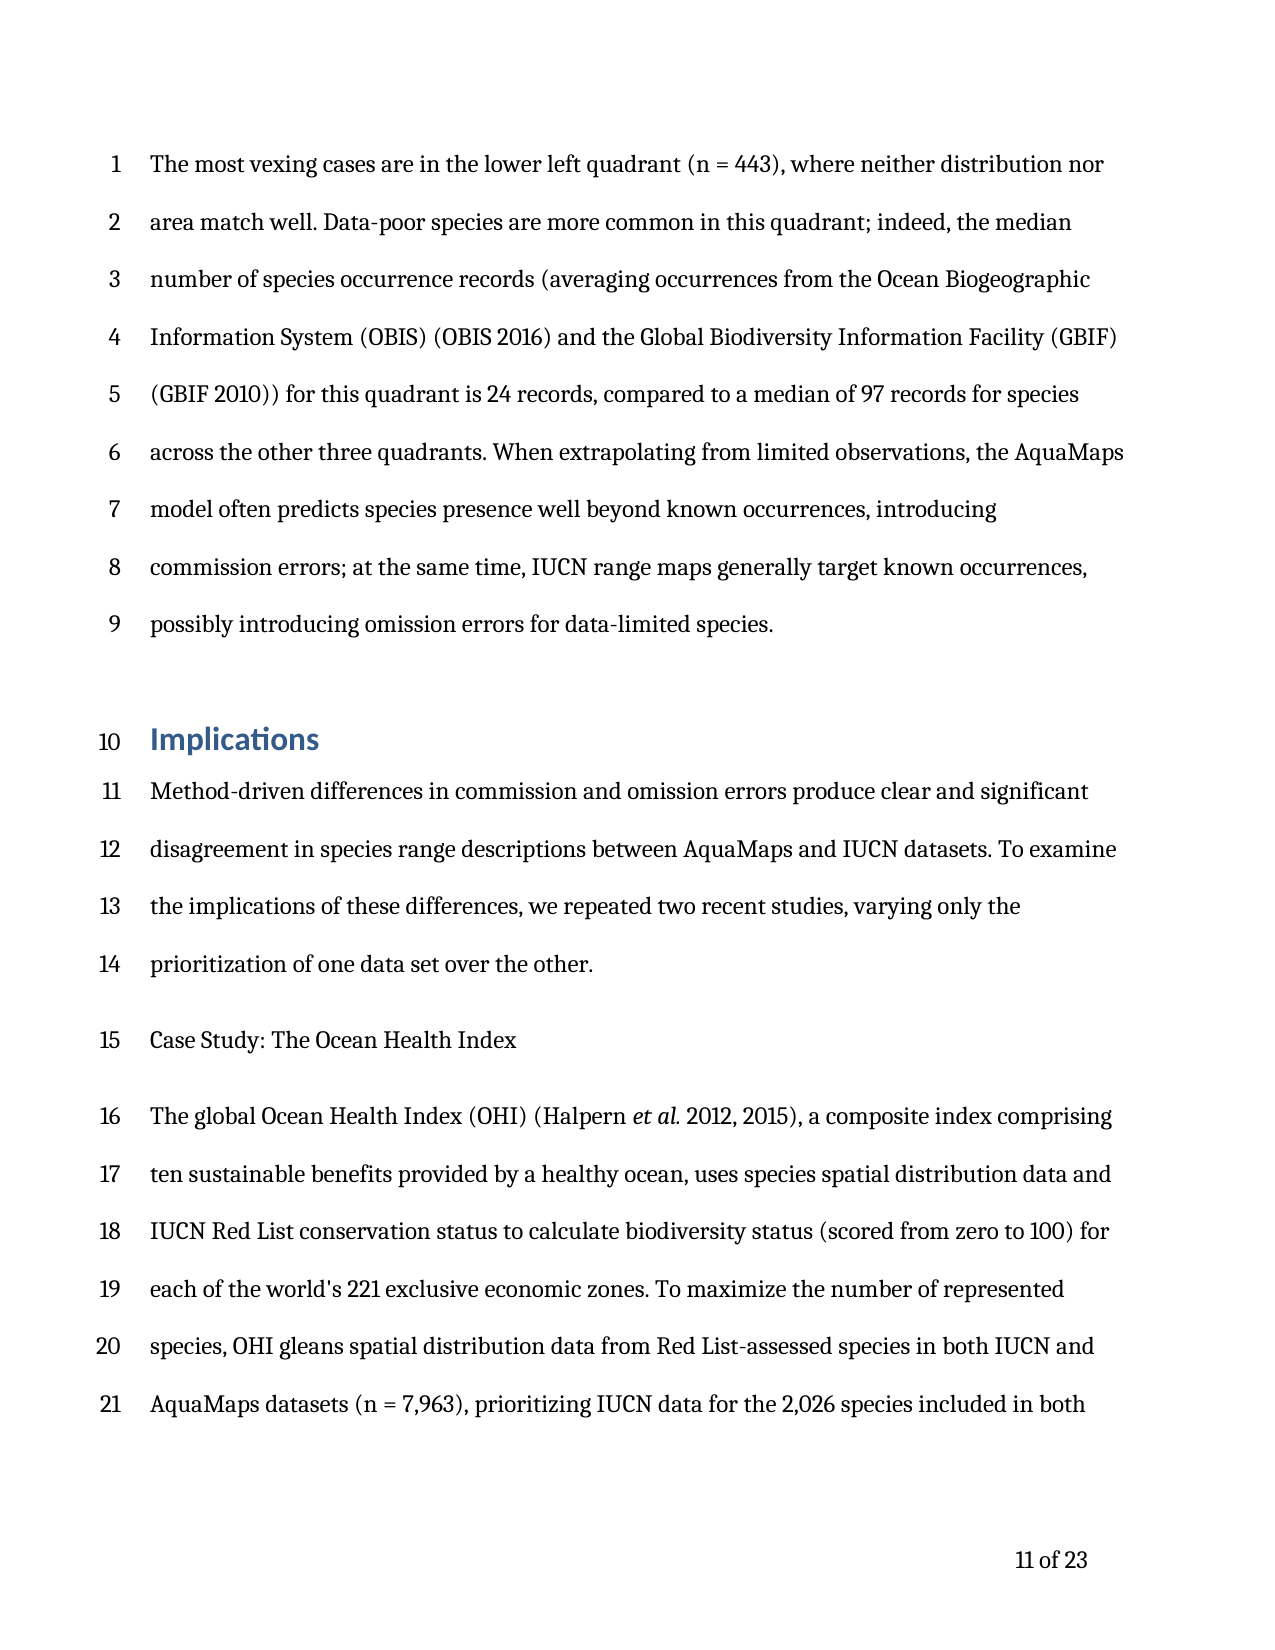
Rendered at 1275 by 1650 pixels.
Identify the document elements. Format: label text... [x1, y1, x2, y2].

subtitle Implications [150, 717, 1125, 758]
text Method-driven differences in commission and omission errors produce clear and significant disagreement in species range descriptions between AquaMaps and IUCN datasets. To examine the implications of these differences, we repeated two recent studies, varying only the prioritization of one data set over the other. [150, 777, 1125, 978]
text The most vexing cases are in the lower left quadrant (n = 443), where neither distribution nor area match well. Data-poor species are more common in this quadrant; indeed, the median number of species occurrence records (averaging occurrences from the Ocean Biogeographic Information System (OBIS) (OBIS 2016) and the Global Biodiversity Information Facility (GBIF) (GBIF 2010)) for this quadrant is 24 records, compared to a median of 97 records for species across the other three quadrants. When extrapolating from limited observations, the AquaMaps model often predicts species presence well beyond known occurrences, introducing commission errors; at the same time, IUCN range maps generally target known occurrences, possibly introducing omission errors for data-limited species. [150, 150, 1125, 639]
text Case Study: The Ocean Health Index [150, 1026, 1125, 1054]
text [150, 1102, 1125, 1418]
